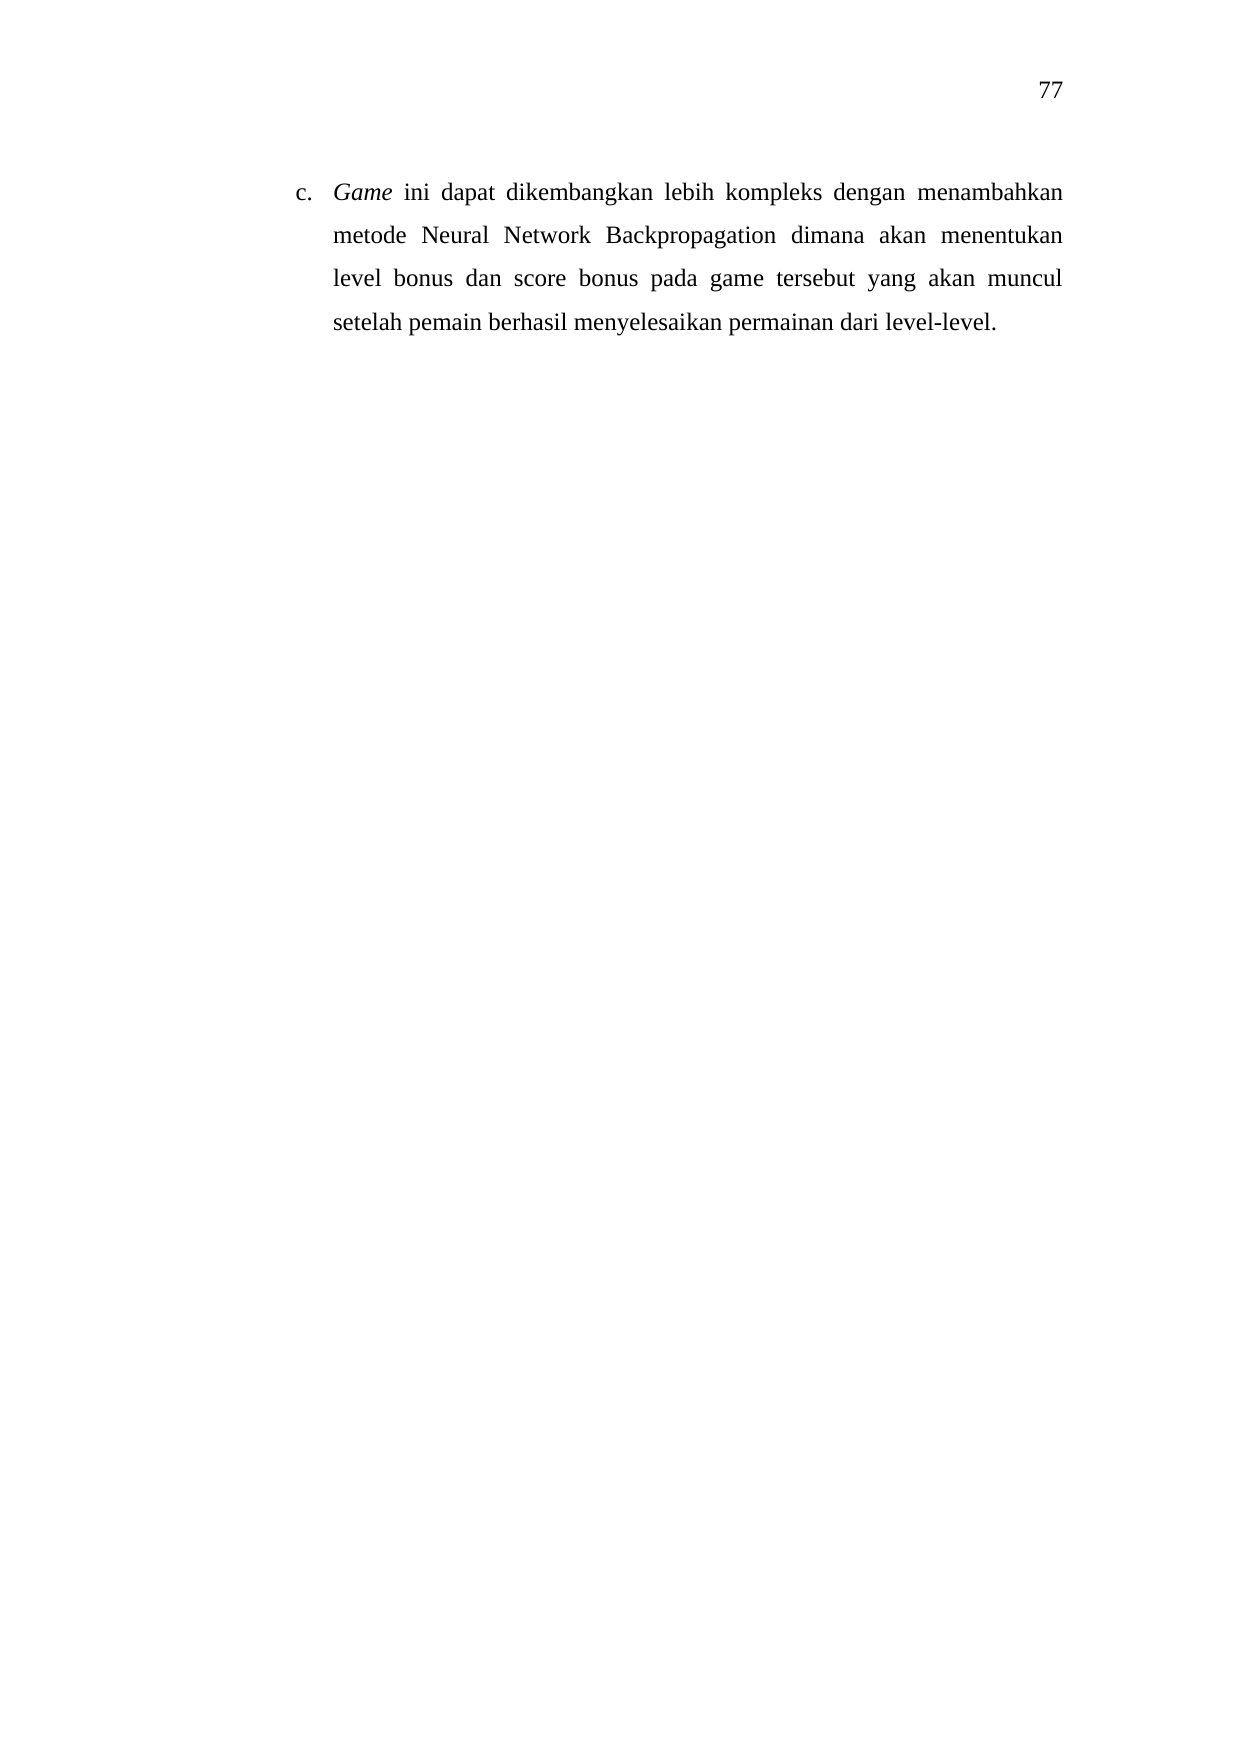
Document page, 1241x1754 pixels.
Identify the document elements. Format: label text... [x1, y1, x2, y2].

list Game ini dapat dikembangkan lebih kompleks dengan menambahkan metode Neural Network Backpropagation dimana akan menentukan level bonus dan score bonus pada game tersebut yang akan muncul setelah pemain berhasil menyelesaikan permainan dari level-level. [295, 177, 1063, 335]
